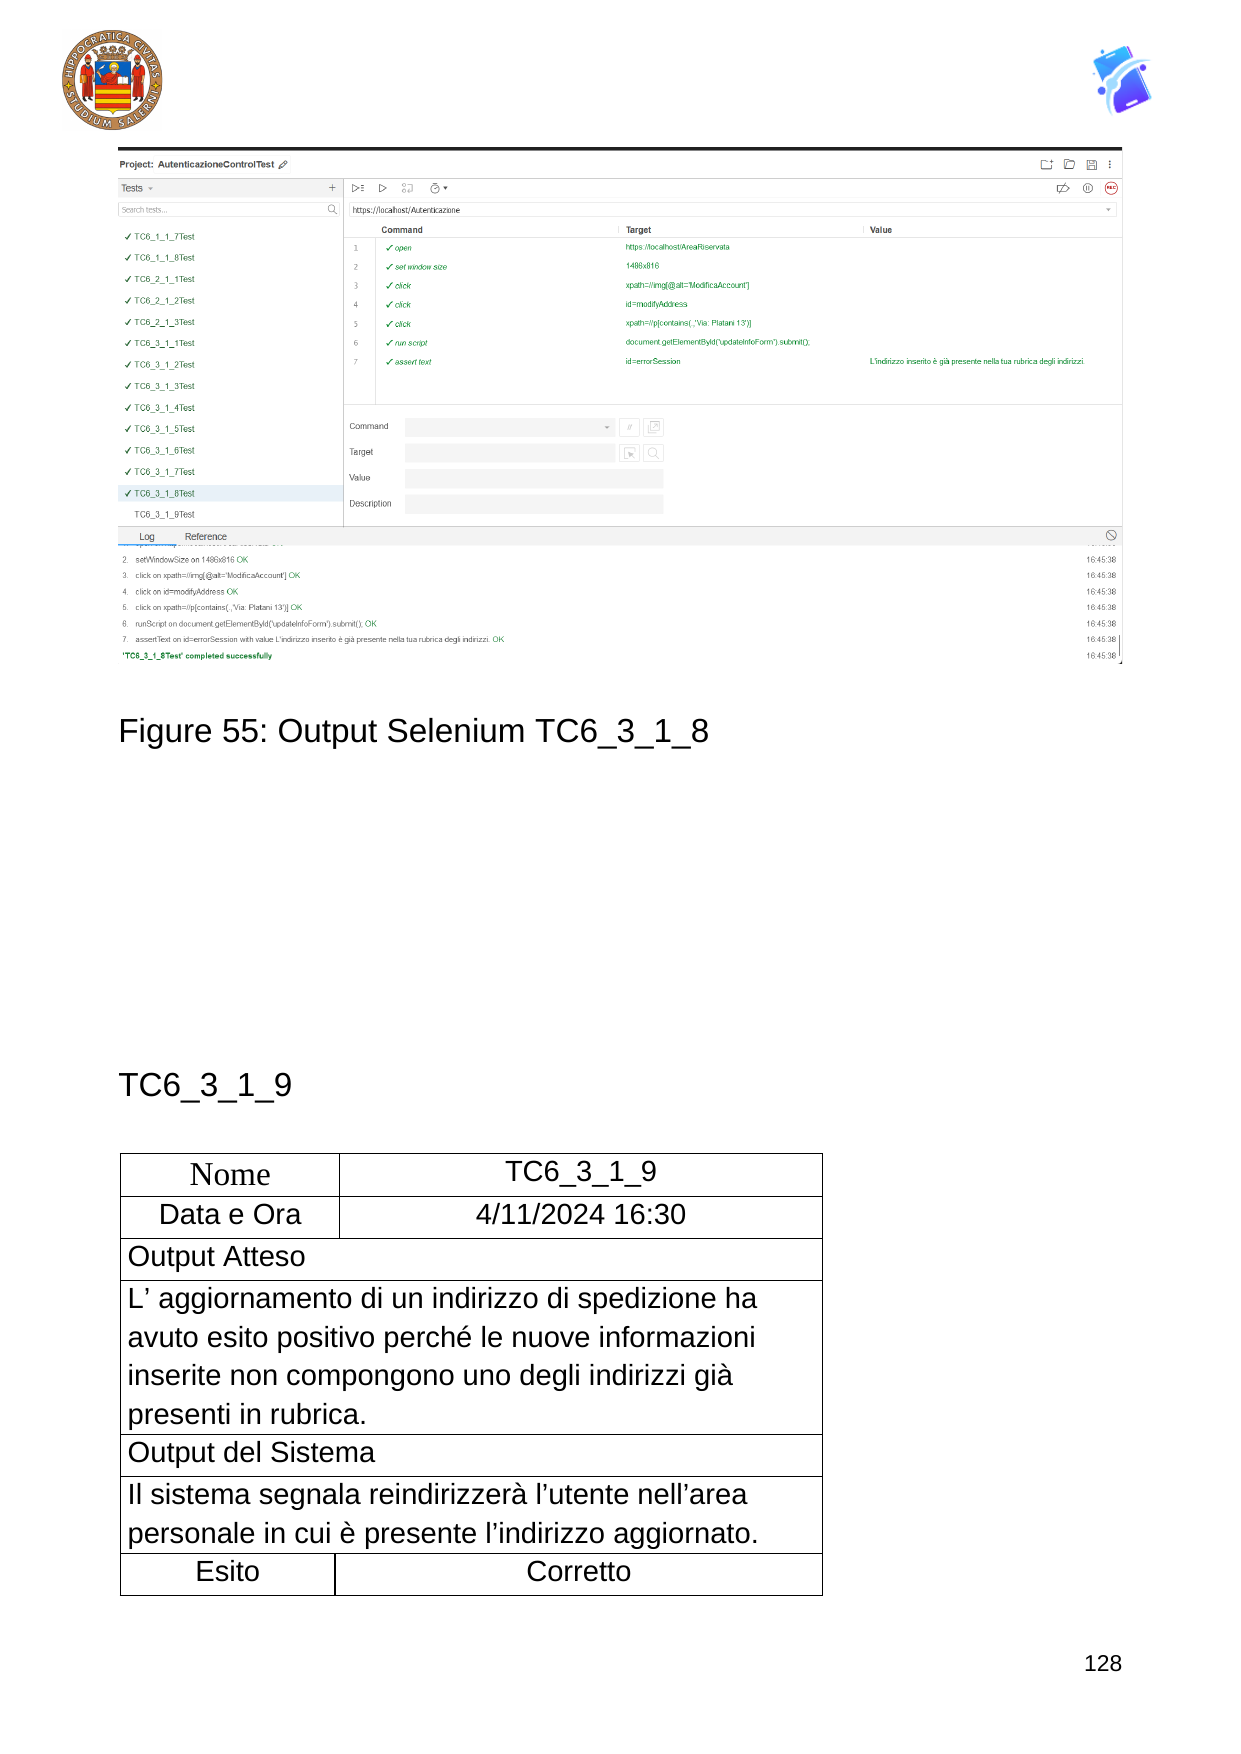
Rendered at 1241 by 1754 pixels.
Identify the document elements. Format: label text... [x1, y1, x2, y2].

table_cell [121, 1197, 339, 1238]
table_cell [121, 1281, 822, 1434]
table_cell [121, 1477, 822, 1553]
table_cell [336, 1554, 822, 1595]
picture [118, 25, 1178, 664]
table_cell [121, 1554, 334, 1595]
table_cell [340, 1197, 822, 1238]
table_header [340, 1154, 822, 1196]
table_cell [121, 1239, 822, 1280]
picture [61, 29, 163, 131]
text Figure 55: Output Selenium TC6_3_1_8 [118, 711, 1122, 750]
text TC6_3_1_9 [118, 1065, 1122, 1103]
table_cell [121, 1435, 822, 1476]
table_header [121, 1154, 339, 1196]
